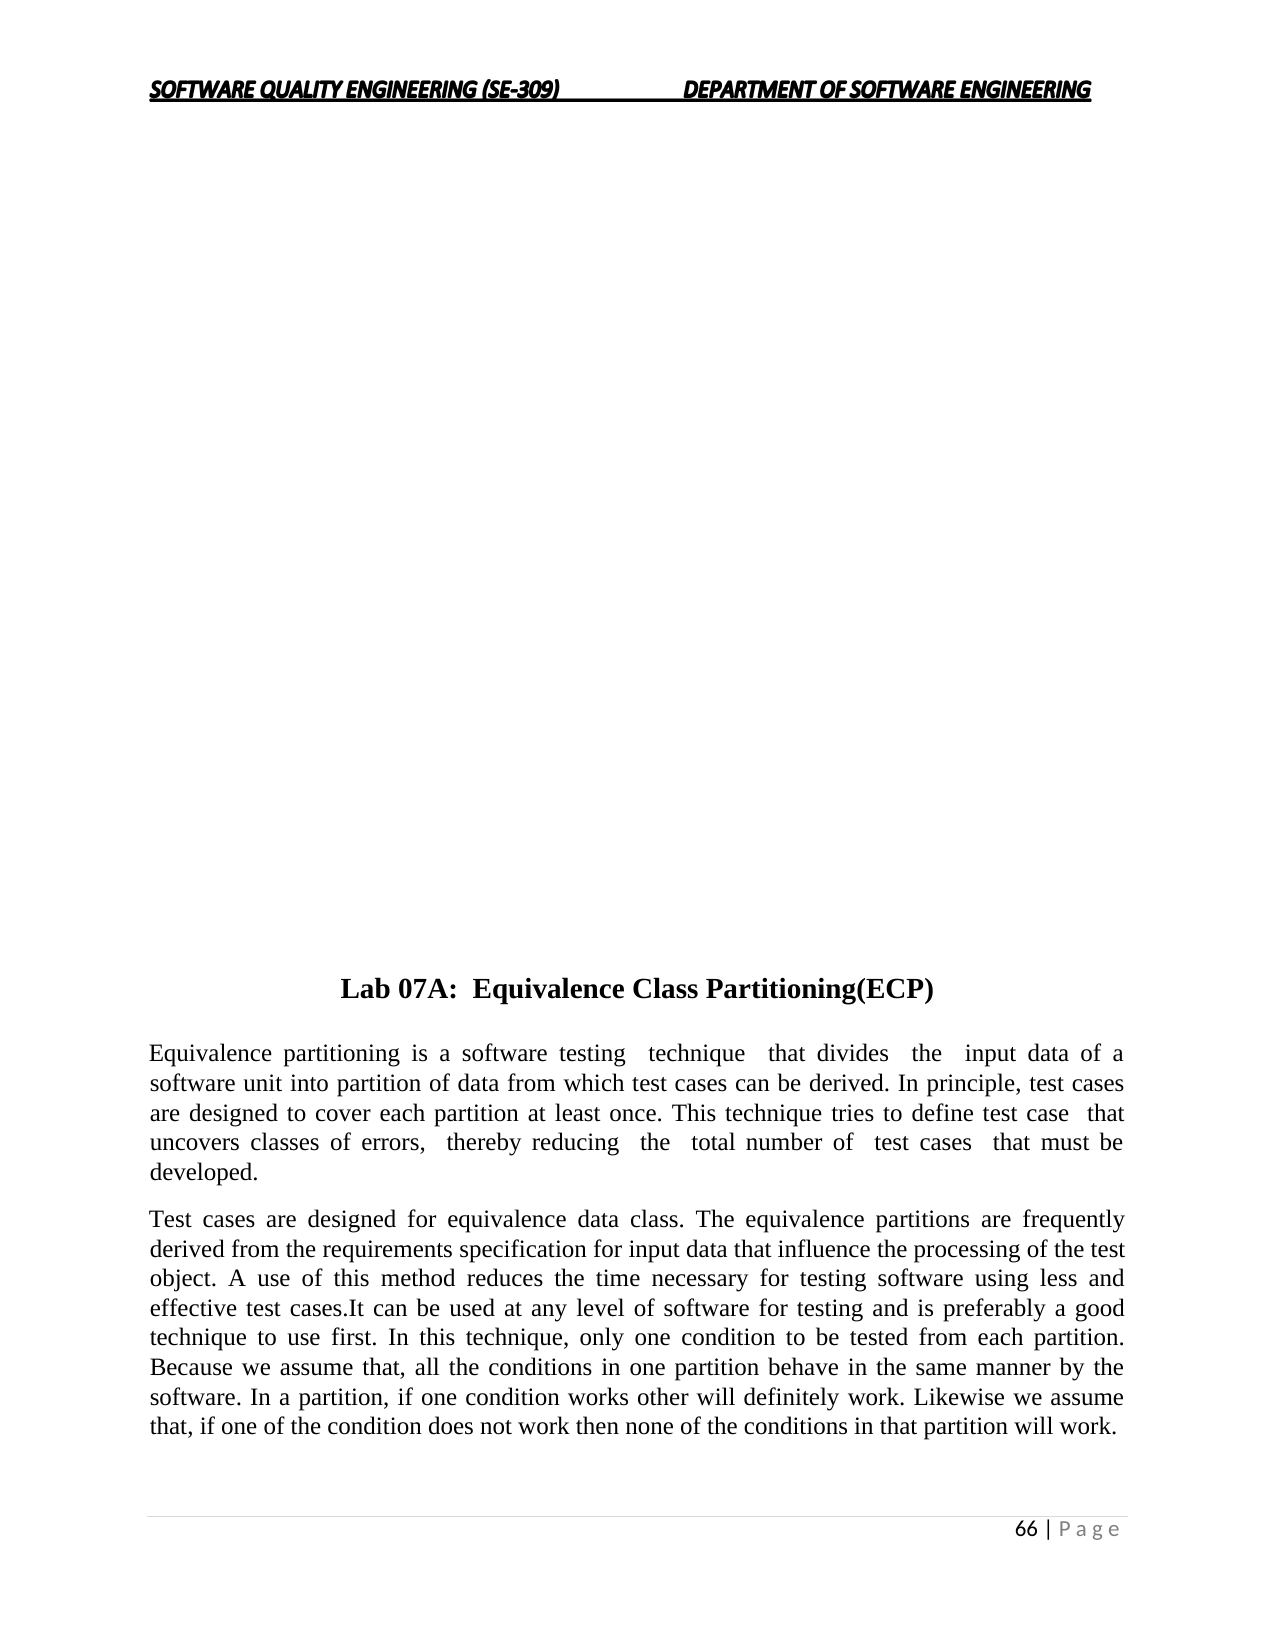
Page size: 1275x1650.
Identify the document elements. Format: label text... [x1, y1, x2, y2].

text Test cases are designed for equivalence data class. The equivalence partitions are frequently derived from the requirements specification for input data that influence the processing of the test object. A use of this method reduces the time necessary for testing software using less and effective test cases.It can be used at any level of software for testing and is preferably a good technique to use first. In this technique, only one condition to be tested from each partition. Because we assume that, all the conditions in one partition behave in the same manner by the software. In a partition, if one condition works other will definitely work. Likewise we assume that, if one of the condition does not work then none of the conditions in that partition will work. [148, 1204, 1126, 1440]
subtitle Lab 07A: Equivalence Class Partitioning(ECP) [182, 971, 1092, 1004]
text Equivalence partitioning is a software testing technique that divides the input data of a software unit into partition of data from which test cases can be derived. In principle, test cases are designed to cover each partition at least once. This technique tries to define test case that uncovers classes of errors, thereby reducing the total number of test cases that must be developed. [148, 1038, 1126, 1186]
picture [148, 79, 1092, 102]
